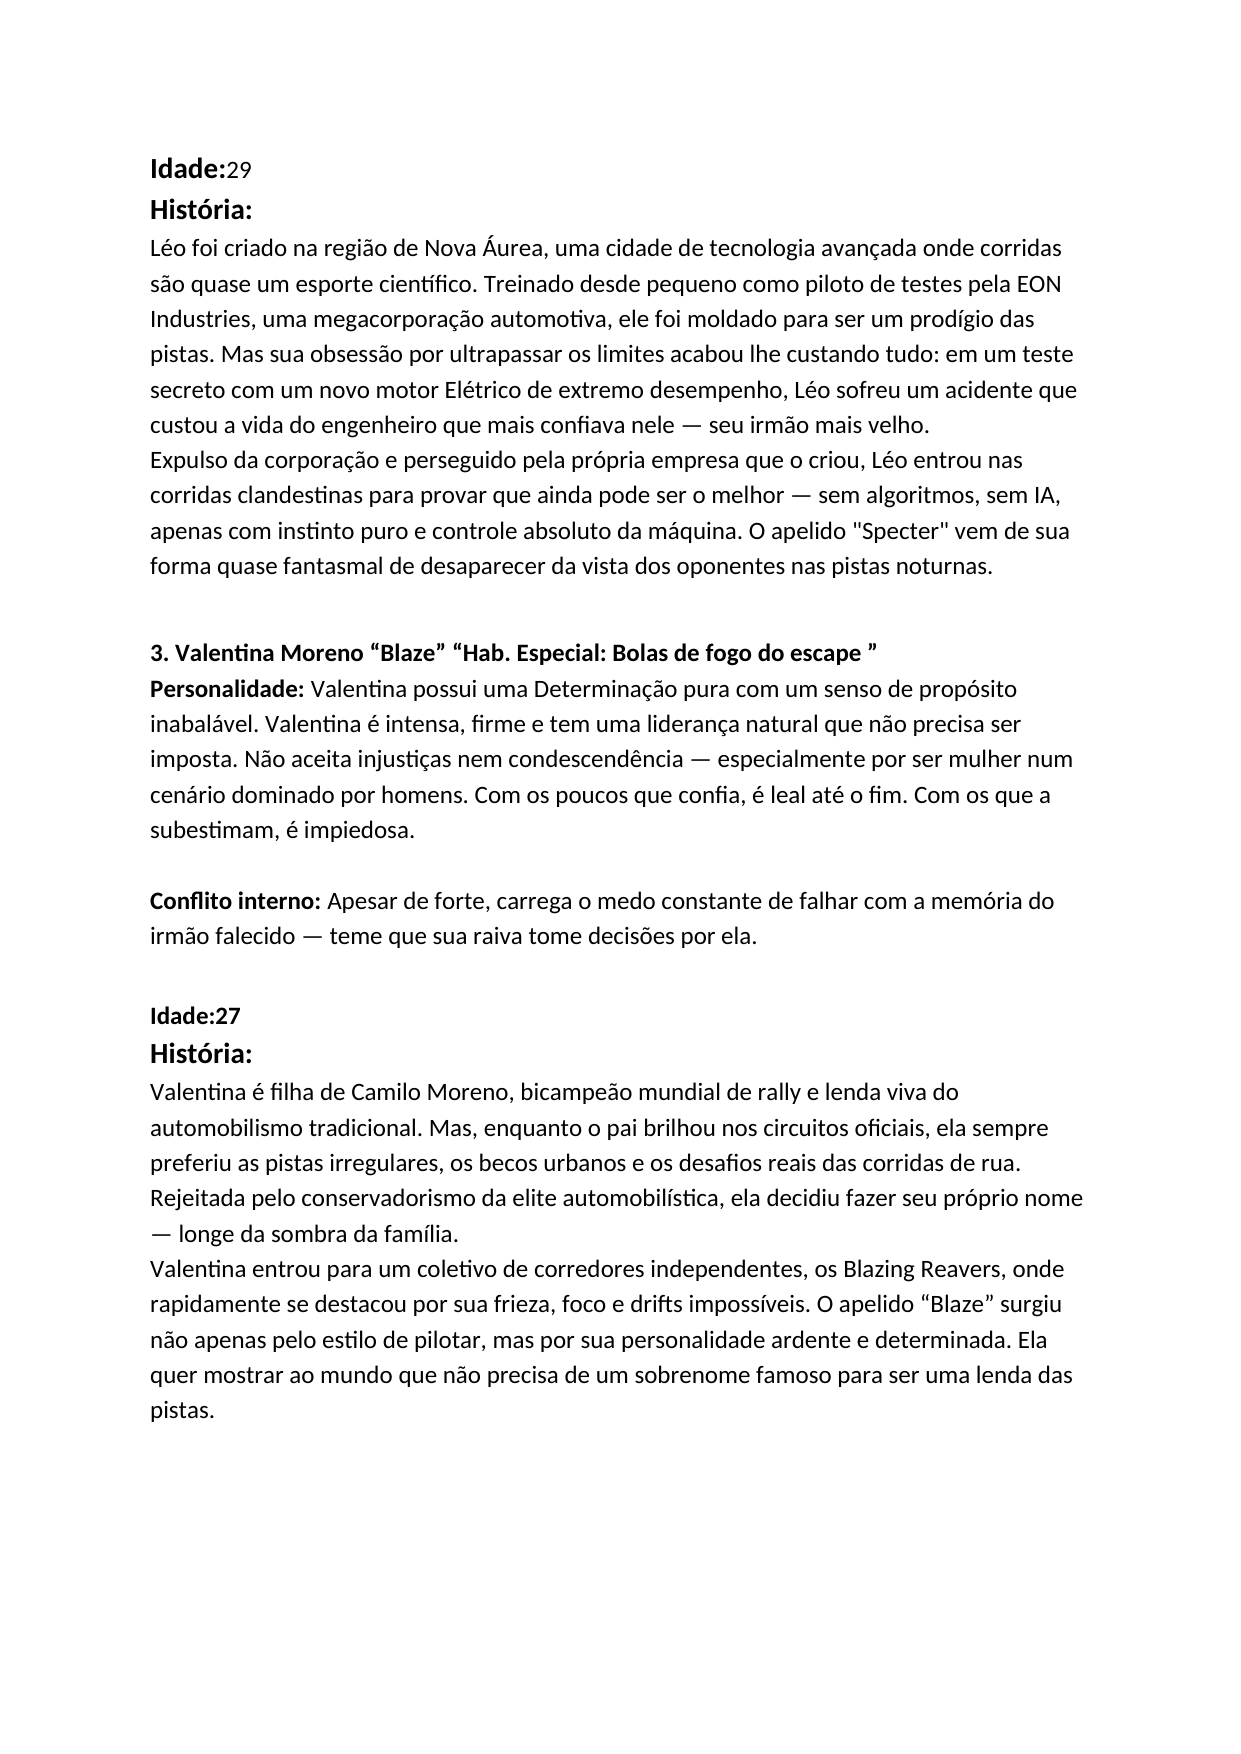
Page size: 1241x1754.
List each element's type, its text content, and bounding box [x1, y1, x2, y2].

text 3. Valentina Moreno “Blaze” “Hab. Especial: Bolas de fogo do escape ” [150, 638, 1090, 668]
text Personalidade: Valentina possui uma Determinação pura com um senso de propósito inabalável. Valentina é intensa, firme e tem uma liderança natural que não precisa ser imposta. Não aceita injustiças nem condescendência — especialmente por ser mulher num cenário dominado por homens. Com os poucos que confia, é leal até o fim. Com os que a subestimam, é impiedosa. [150, 673, 1090, 845]
text Idade:27 [150, 1000, 1090, 1031]
text História: [150, 191, 1090, 227]
text Idade:29 [150, 150, 1090, 186]
text Conflito interno: Apesar de forte, carrega o medo constante de falhar com a memória do irmão falecido — teme que sua raiva tome decisões por ela. [150, 885, 1090, 951]
text Expulso da corporação e perseguido pela própria empresa que o criou, Léo entrou nas corridas clandestinas para provar que ainda pode ser o melhor — sem algoritmos, sem IA, apenas com instinto puro e controle absoluto da máquina. O apelido "Specter" vem de sua forma quase fantasmal de desaparecer da vista dos oponentes nas pistas noturnas. [150, 444, 1090, 581]
text História: [150, 1035, 1090, 1071]
text Léo foi criado na região de Nova Áurea, uma cidade de tecnologia avançada onde corridas são quase um esporte científico. Treinado desde pequeno como piloto de testes pela EON Industries, uma megacorporação automotiva, ele foi moldado para ser um prodígio das pistas. Mas sua obsessão por ultrapassar os limites acabou lhe custando tudo: em um teste secreto com um novo motor Elétrico de extremo desempenho, Léo sofreu um acidente que custou a vida do engenheiro que mais confiava nele — seu irmão mais velho. [150, 232, 1090, 439]
text Valentina é filha de Camilo Moreno, bicampeão mundial de rally e lenda viva do automobilismo tradicional. Mas, enquanto o pai brilhou nos circuitos oficiais, ela sempre preferiu as pistas irregulares, os becos urbanos e os desafios reais das corridas de rua. Rejeitada pelo conservadorismo da elite automobilística, ela decidiu fazer seu próprio nome — longe da sombra da família. [150, 1077, 1090, 1248]
text Valentina entrou para um coletivo de corredores independentes, os Blazing Reavers, onde rapidamente se destacou por sua frieza, foco e drifts impossíveis. O apelido “Blaze” surgiu não apenas pelo estilo de pilotar, mas por sua personalidade ardente e determinada. Ela quer mostrar ao mundo que não precisa de um sobrenome famoso para ser uma lenda das pistas. [150, 1253, 1090, 1425]
